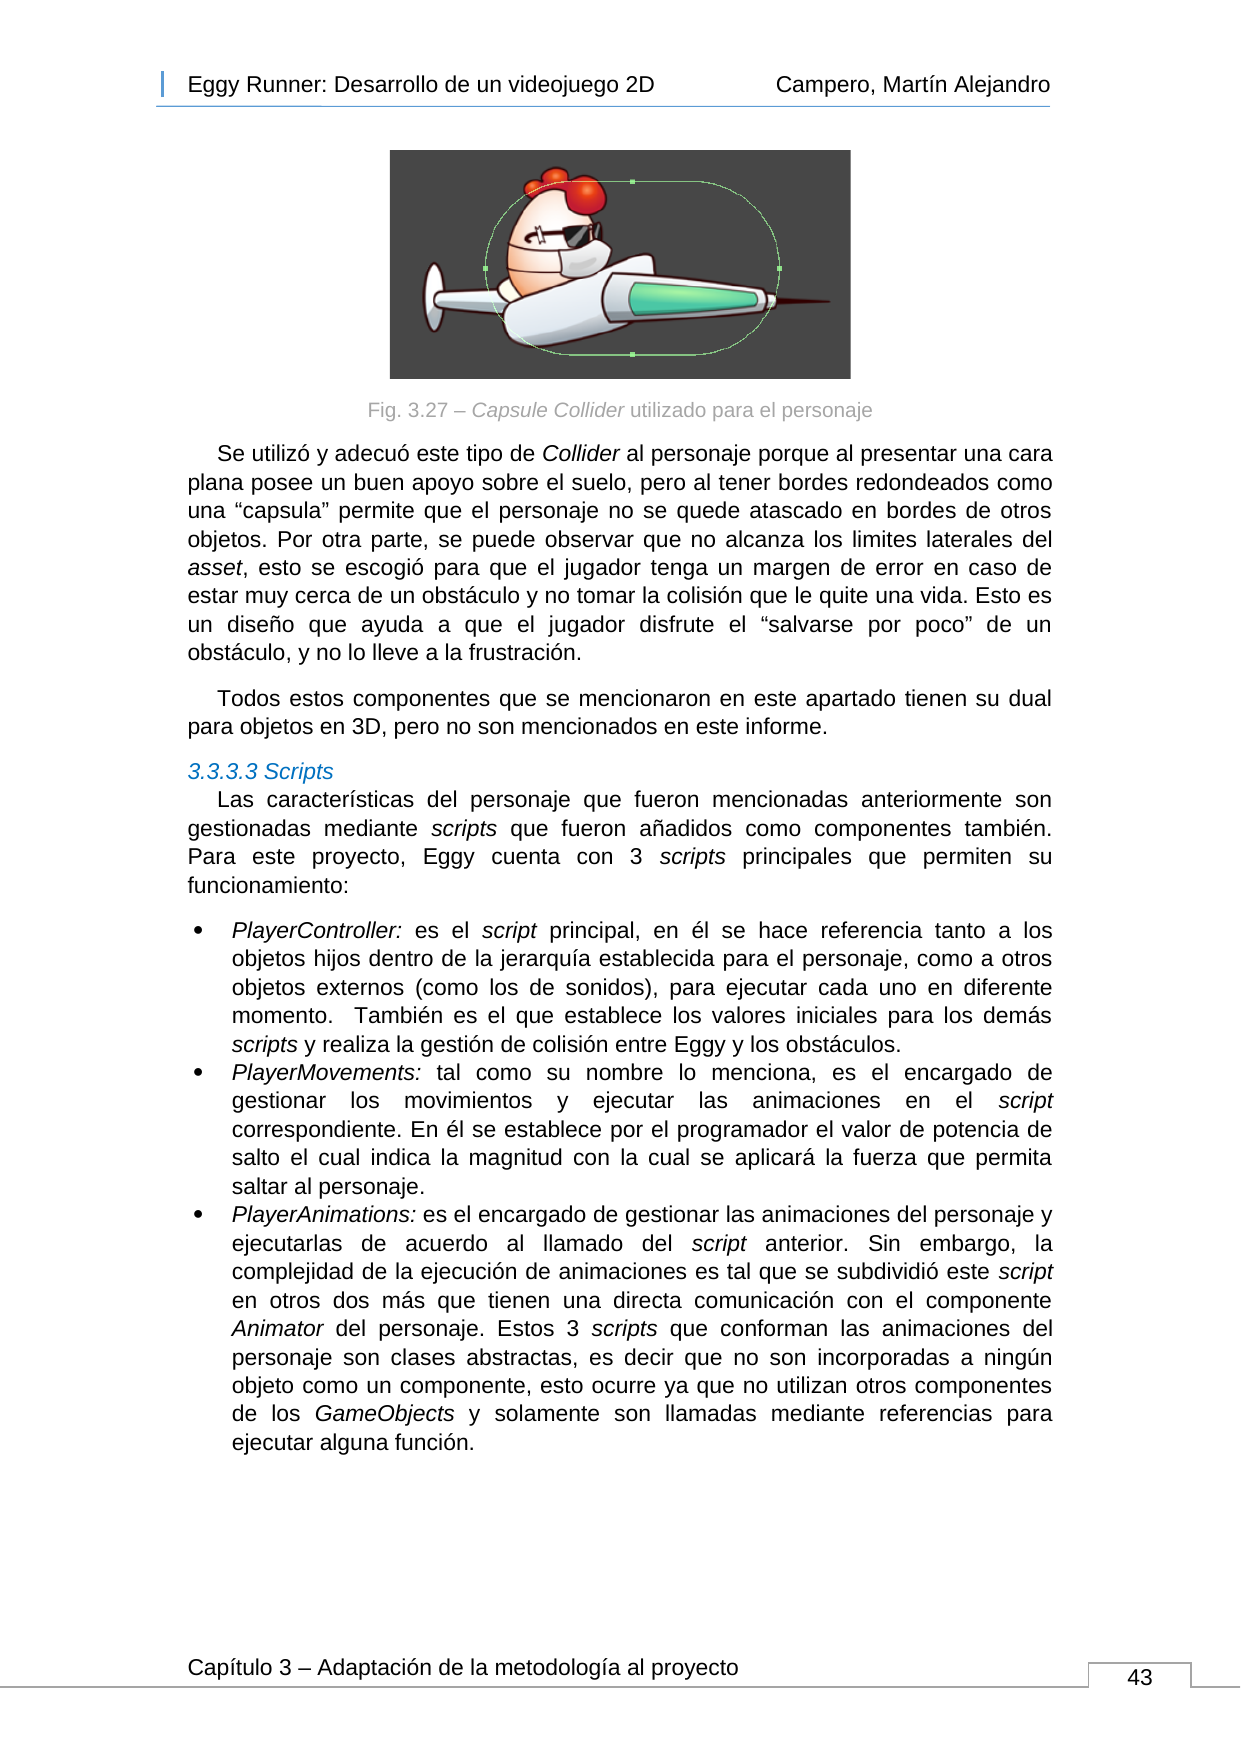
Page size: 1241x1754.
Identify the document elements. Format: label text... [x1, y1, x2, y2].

list PlayerAnimations: es el encargado de gestionar las animaciones del personaje y ejecutarlas de acuerdo al llamado del script anterior. Sin embargo, la complejidad de la ejecución de animaciones es tal que se subdividió este script en otros dos más que tienen una directa comunicación con el componente Animator del personaje. Estos 3 scripts que conforman las animaciones del personaje son clases abstractas, es decir que no son incorporadas a ningún objeto como un componente, esto ocurre ya que no utilizan otros componentes de los GameObjects y solamente son llamadas mediante referencias para ejecutar alguna función. [194, 1201, 1053, 1455]
picture [389, 150, 851, 379]
subtitle 3.3.3.3 Scripts [187, 758, 1053, 784]
text Se utilizó y adecuó este tipo de Collider al personaje porque al presentar una cara plana posee un buen apoyo sobre el suelo, pero al tener bordes redondeados como una “capsula” permite que el personaje no se quede atascado en bordes de otros objetos. Por otra parte, se puede observar que no alcanza los limites laterales del asset, esto se escogió para que el jugador tenga un margen de error en caso de estar muy cerca de un obstáculo y no tomar la colisión que le quite una vida. Esto es un diseño que ayuda a que el jugador disfrute el “salvarse por poco” de un obstáculo, y no lo lleve a la frustración. [187, 440, 1053, 666]
text Fig. 3.27 – Capsule Collider utilizado para el personaje [187, 398, 1053, 422]
list PlayerMovements: tal como su nombre lo menciona, es el encargado de gestionar los movimientos y ejecutar las animaciones en el script correspondiente. En él se establece por el programador el valor de potencia de salto el cual indica la magnitud con la cual se aplicará la fuerza que permita saltar al personaje. [194, 1059, 1053, 1199]
text Todos estos componentes que se mencionaron en este apartado tienen su dual para objetos en 3D, pero no son mencionados en este informe. [187, 684, 1053, 739]
text Las características del personaje que fueron mencionadas anteriormente son gestionadas mediante scripts que fueron añadidos como componentes también. Para este proyecto, Eggy cuenta con 3 scripts principales que permiten su funcionamiento: [187, 786, 1053, 898]
list PlayerController: es el script principal, en él se hace referencia tanto a los objetos hijos dentro de la jerarquía establecida para el personaje, como a otros objetos externos (como los de sonidos), para ejecutar cada uno en diferente momento. También es el que establece los valores iniciales para los demás scripts y realiza la gestión de colisión entre Eggy y los obstáculos. [194, 917, 1053, 1057]
